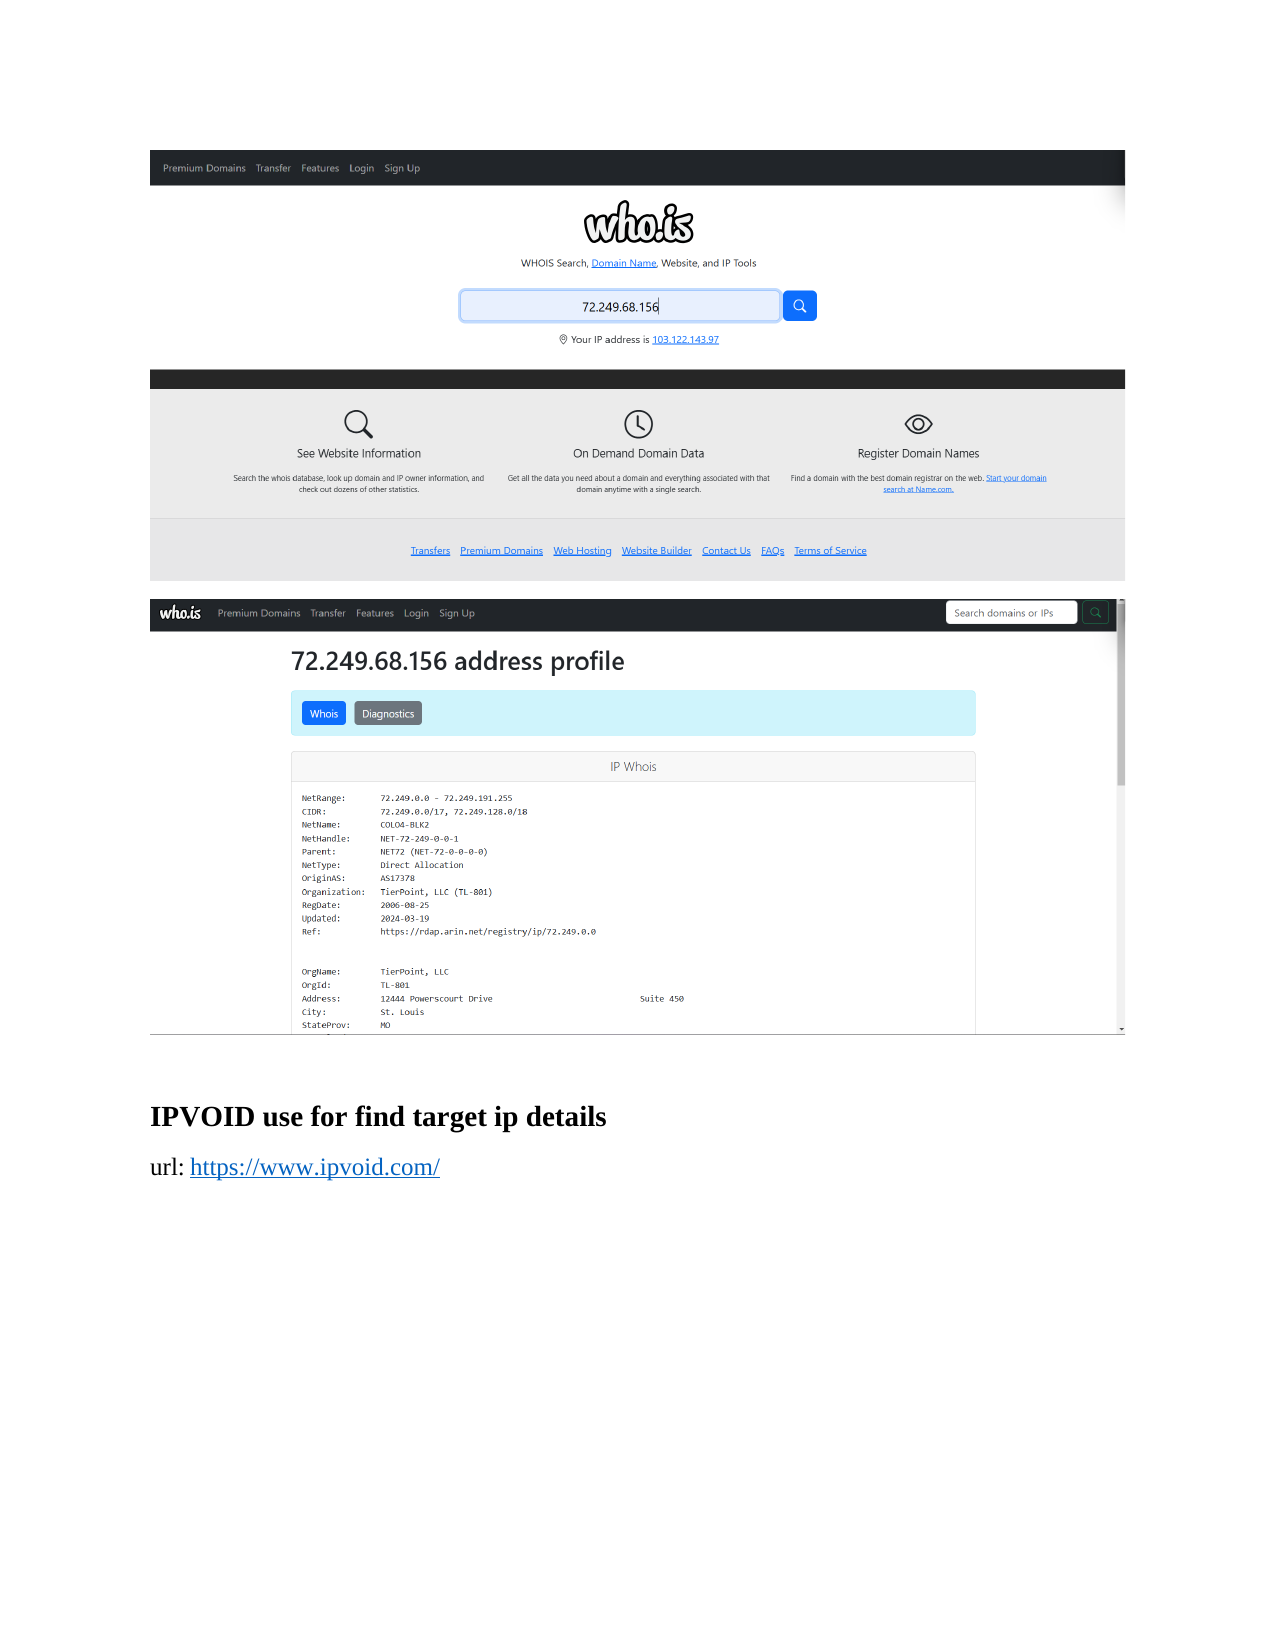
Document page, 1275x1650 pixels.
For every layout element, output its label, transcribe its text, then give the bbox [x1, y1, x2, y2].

text IPVOID use for find target ip details [150, 1099, 1125, 1132]
text url: https://www.ipvoid.com/ [150, 1152, 1125, 1181]
picture [150, 150, 1125, 581]
picture [150, 599, 1125, 1035]
